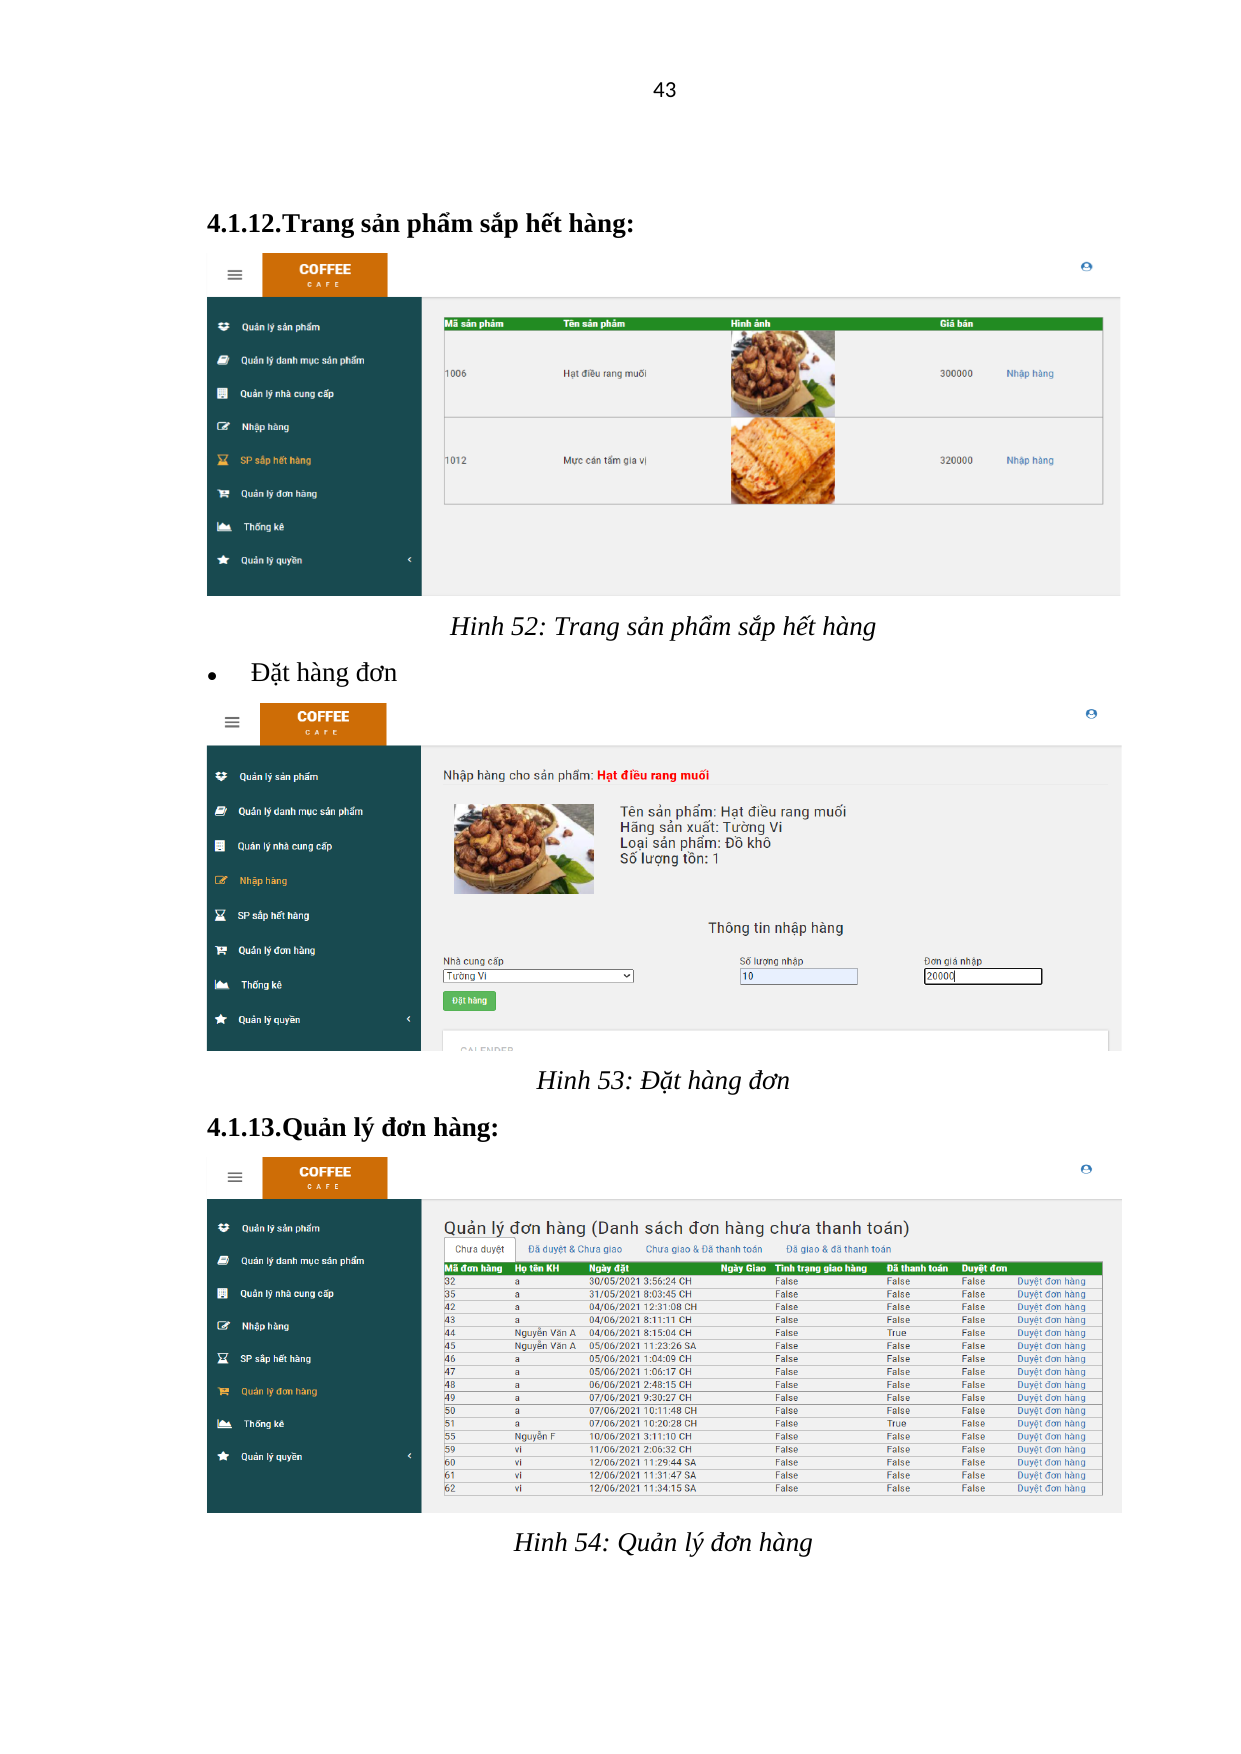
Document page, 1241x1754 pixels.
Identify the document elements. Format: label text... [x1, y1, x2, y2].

list Hinh 52: Trang sản phẩm sắp hết hàng [207, 610, 1122, 641]
list Đặt hàng đơn [207, 656, 1122, 687]
list Quản lý đơn hàng: [207, 1111, 1122, 1142]
picture [206, 703, 1122, 1051]
picture [206, 1157, 1122, 1513]
list Hinh 53: Đặt hàng đơn [207, 1064, 1122, 1095]
list Hinh 54: Quản lý đơn hàng [207, 1527, 1122, 1558]
picture [206, 253, 1121, 596]
list Trang sản phẩm sắp hết hàng: [207, 207, 1122, 238]
